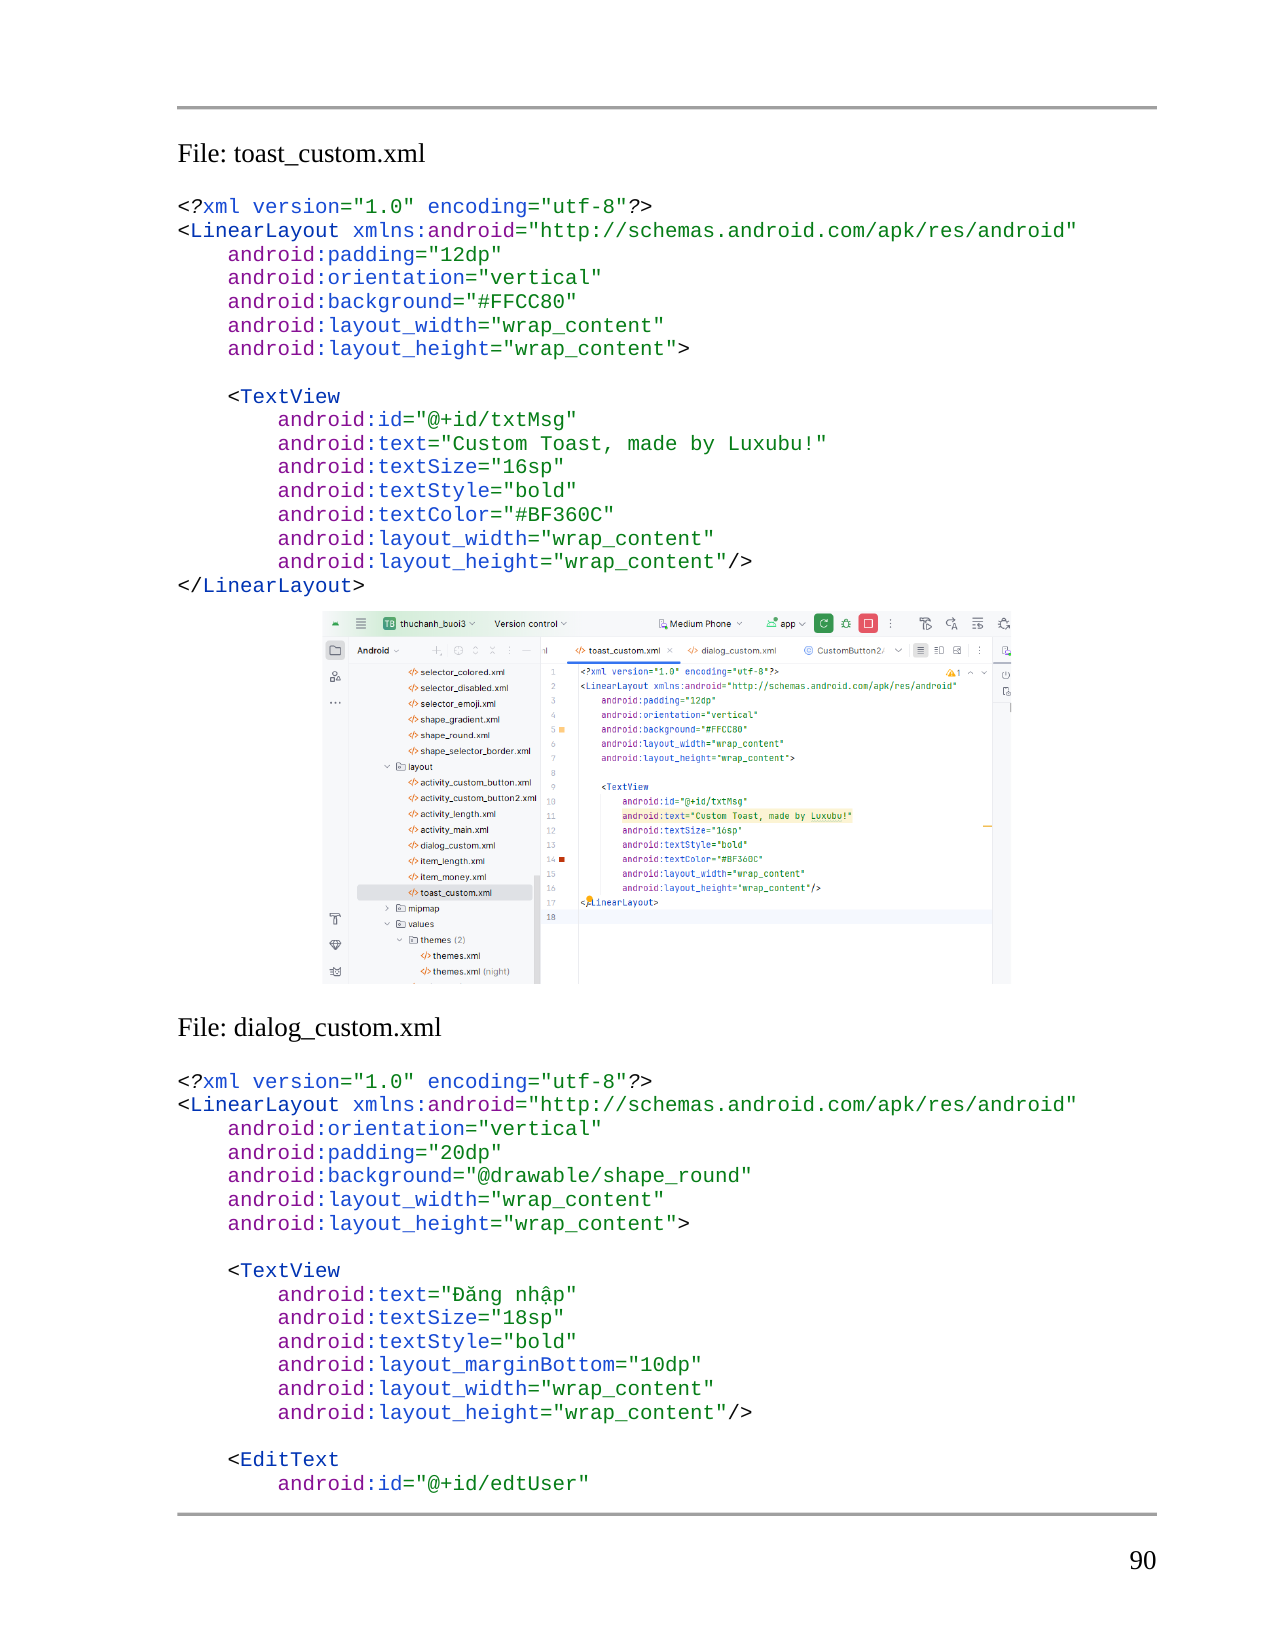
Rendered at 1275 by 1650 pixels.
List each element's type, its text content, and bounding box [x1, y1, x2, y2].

picture [322, 611, 1012, 984]
text <?xml version="1.0" encoding="utf-8"?> <LinearLayout xmlns:android="http://schemas.android.com/apk/res/android" android:padding="12dp" android:orientation="vertical" android:background="#FFCC80" android:layout_width="wrap_content" android:layout_height="wrap_content"> <TextView android:id="@+id/txtMsg" android:text="Custom Toast, made by Luxubu!" android:textSize="16sp" android:textStyle="bold" android:textColor="#BF360C" android:layout_width="wrap_content" android:layout_height="wrap_content"/> </LinearLayout> [177, 196, 1157, 598]
text File: toast_custom.xml [177, 137, 1156, 168]
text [177, 1071, 1157, 1496]
text File: dialog_custom.xml [177, 1012, 1156, 1043]
